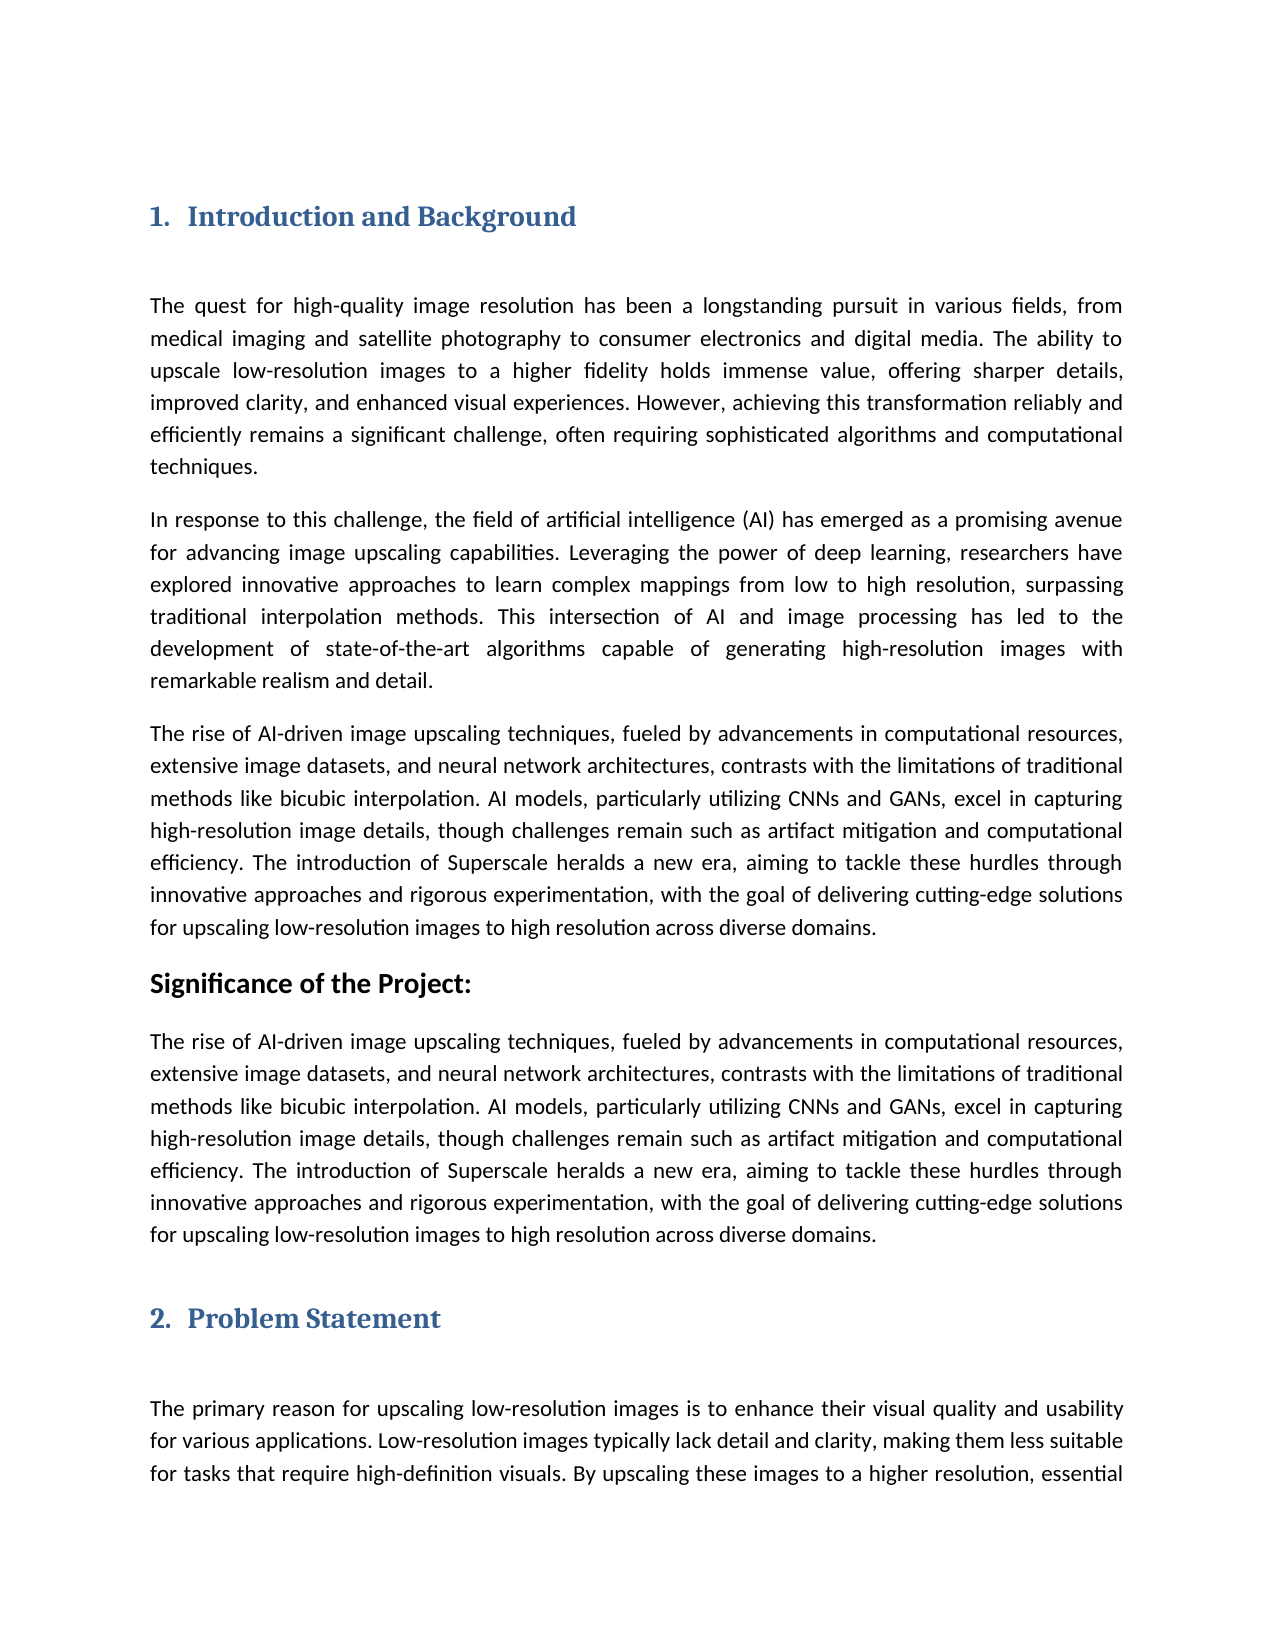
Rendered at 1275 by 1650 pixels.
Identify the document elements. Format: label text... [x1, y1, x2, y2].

text In response to this challenge, the field of artificial intelligence (AI) has emerged as a promising avenue for advancing image upscaling capabilities. Leveraging the power of deep learning, researchers have explored innovative approaches to learn complex mappings from low to high resolution, surpassing traditional interpolation methods. This intersection of AI and image processing has led to the development of state-of-the-art algorithms capable of generating high-resolution images with remarkable realism and detail. [150, 506, 1125, 694]
subtitle Introduction and Background [150, 200, 1125, 233]
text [150, 1394, 1125, 1487]
text The rise of AI-driven image upscaling techniques, fueled by advancements in computational resources, extensive image datasets, and neural network architectures, contrasts with the limitations of traditional methods like bicubic interpolation. AI models, particularly utilizing CNNs and GANs, excel in capturing high-resolution image details, though challenges remain such as artifact mitigation and computational efficiency. The introduction of Superscale heralds a new era, aiming to tackle these hurdles through innovative approaches and rigorous experimentation, with the goal of delivering cutting-edge solutions for upscaling low-resolution images to high resolution across diverse domains. [150, 719, 1125, 941]
text Significance of the Project: [150, 966, 1125, 1001]
text The rise of AI-driven image upscaling techniques, fueled by advancements in computational resources, extensive image datasets, and neural network architectures, contrasts with the limitations of traditional methods like bicubic interpolation. AI models, particularly utilizing CNNs and GANs, excel in capturing high-resolution image details, though challenges remain such as artifact mitigation and computational efficiency. The introduction of Superscale heralds a new era, aiming to tackle these hurdles through innovative approaches and rigorous experimentation, with the goal of delivering cutting-edge solutions for upscaling low-resolution images to high resolution across diverse domains. [150, 1027, 1125, 1248]
subtitle Problem Statement [150, 1303, 1125, 1336]
text The quest for high-quality image resolution has been a longstanding pursuit in various fields, from medical imaging and satellite photography to consumer electronics and digital media. The ability to upscale low-resolution images to a higher fidelity holds immense value, offering sharper details, improved clarity, and enhanced visual experiences. However, achieving this transformation reliably and efficiently remains a significant challenge, often requiring sophisticated algorithms and computational techniques. [150, 292, 1125, 481]
